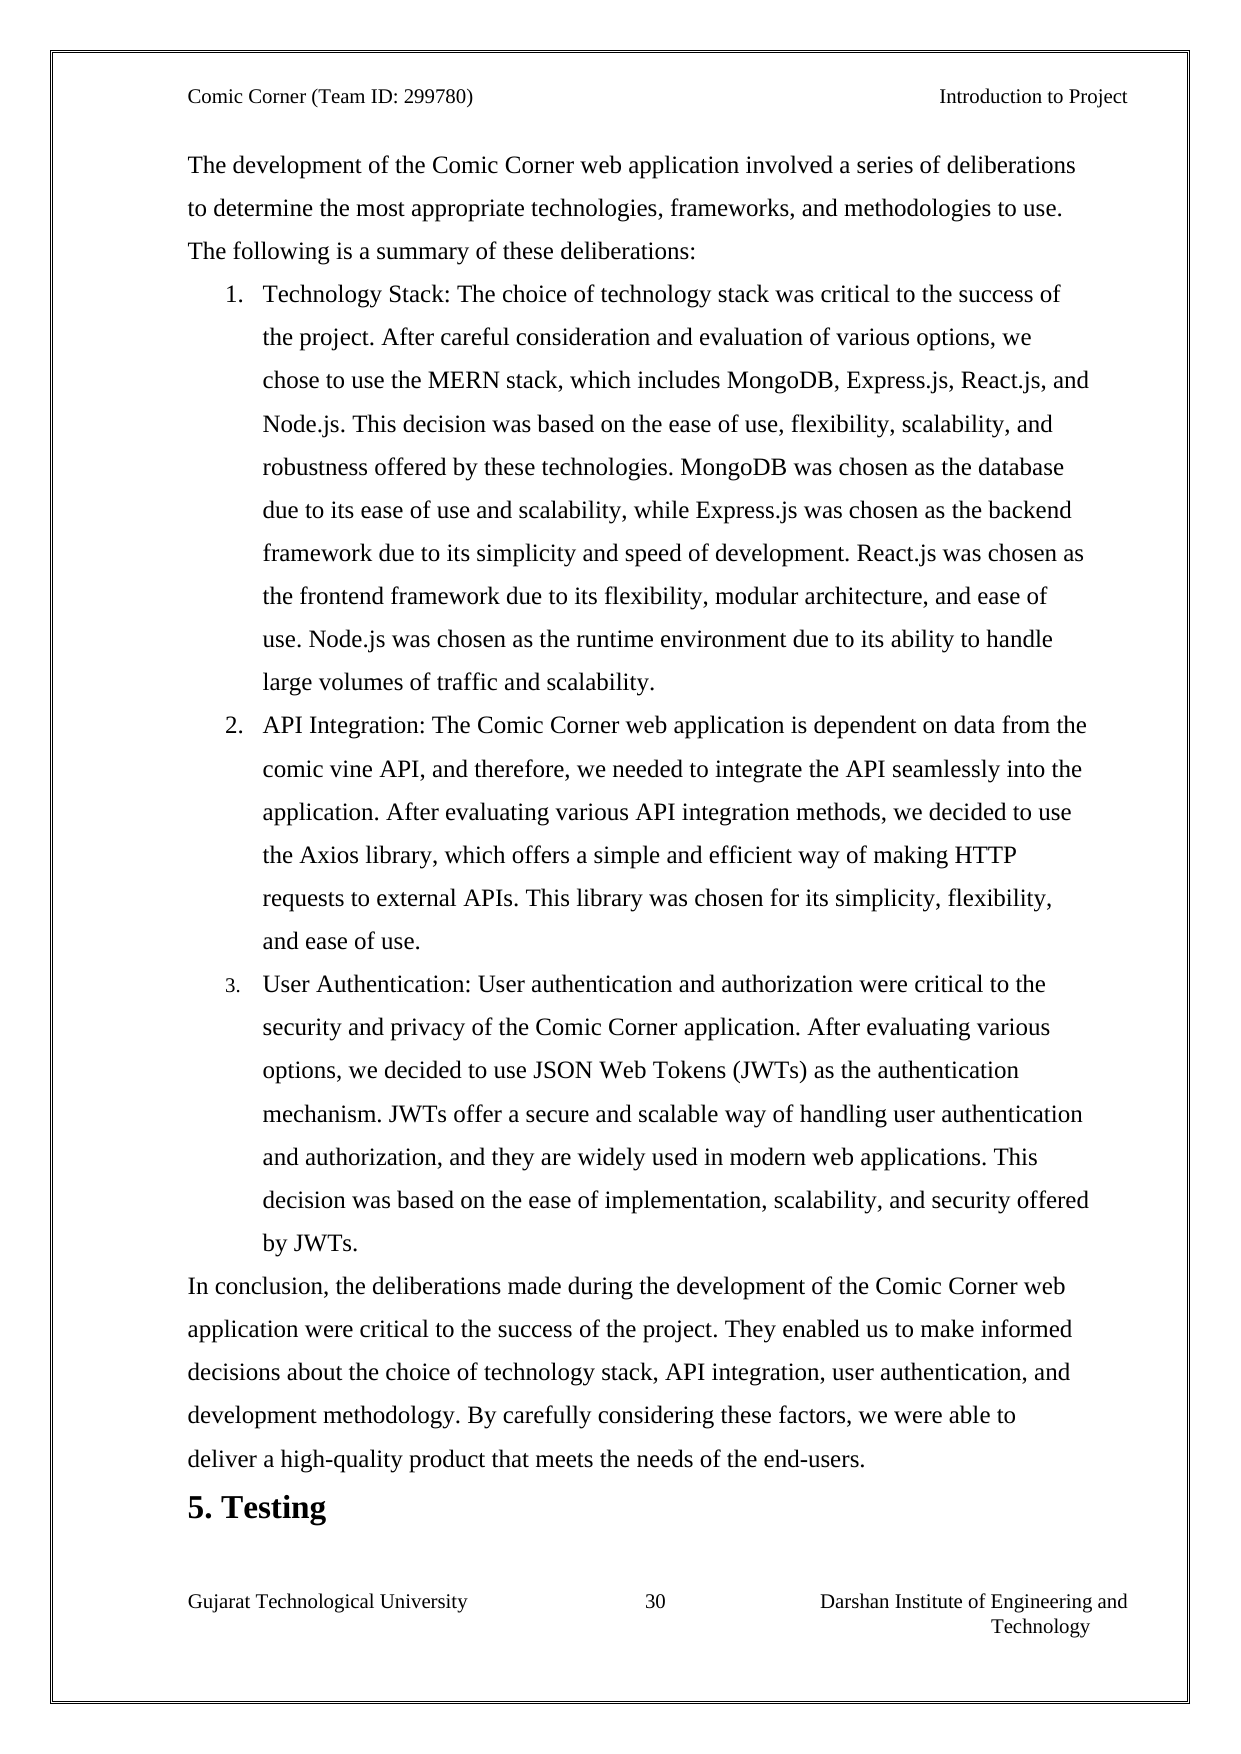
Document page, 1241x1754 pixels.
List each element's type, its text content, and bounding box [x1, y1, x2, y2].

list User Authentication: User authentication and authorization were critical to the security and privacy of the Comic Corner application. After evaluating various options, we decided to use JSON Web Tokens (JWTs) as the authentication mechanism. JWTs offer a secure and scalable way of handling user authentication and authorization, and they are widely used in modern web applications. This decision was based on the ease of implementation, scalability, and security offered by JWTs. [225, 969, 1090, 1257]
text 5. Testing [187, 1487, 1090, 1525]
text The development of the Comic Corner web application involved a series of deliberations to determine the most appropriate technologies, frameworks, and methodologies to use. The following is a summary of these deliberations: [187, 150, 1090, 265]
list Technology Stack: The choice of technology stack was critical to the success of the project. After careful consideration and evaluation of various options, we chose to use the MERN stack, which includes MongoDB, Express.js, React.js, and Node.js. This decision was based on the ease of use, flexibility, scalability, and robustness offered by these technologies. MongoDB was chosen as the database due to its ease of use and scalability, while Express.js was chosen as the backend framework due to its simplicity and speed of development. React.js was chosen as the frontend framework due to its flexibility, modular architecture, and ease of use. Node.js was chosen as the runtime environment due to its ability to handle large volumes of traffic and scalability. [225, 279, 1090, 696]
list API Integration: The Comic Corner web application is dependent on data from the comic vine API, and therefore, we needed to integrate the API seamlessly into the application. After evaluating various API integration methods, we decided to use the Axios library, which offers a simple and efficient way of making HTTP requests to external APIs. This library was chosen for its simplicity, flexibility, and ease of use. [225, 711, 1090, 955]
text In conclusion, the deliberations made during the development of the Comic Corner web application were critical to the success of the project. They enabled us to make informed decisions about the choice of technology stack, API integration, user authentication, and development methodology. By carefully considering these factors, we were able to deliver a high-quality product that meets the needs of the end-users. [187, 1271, 1090, 1472]
